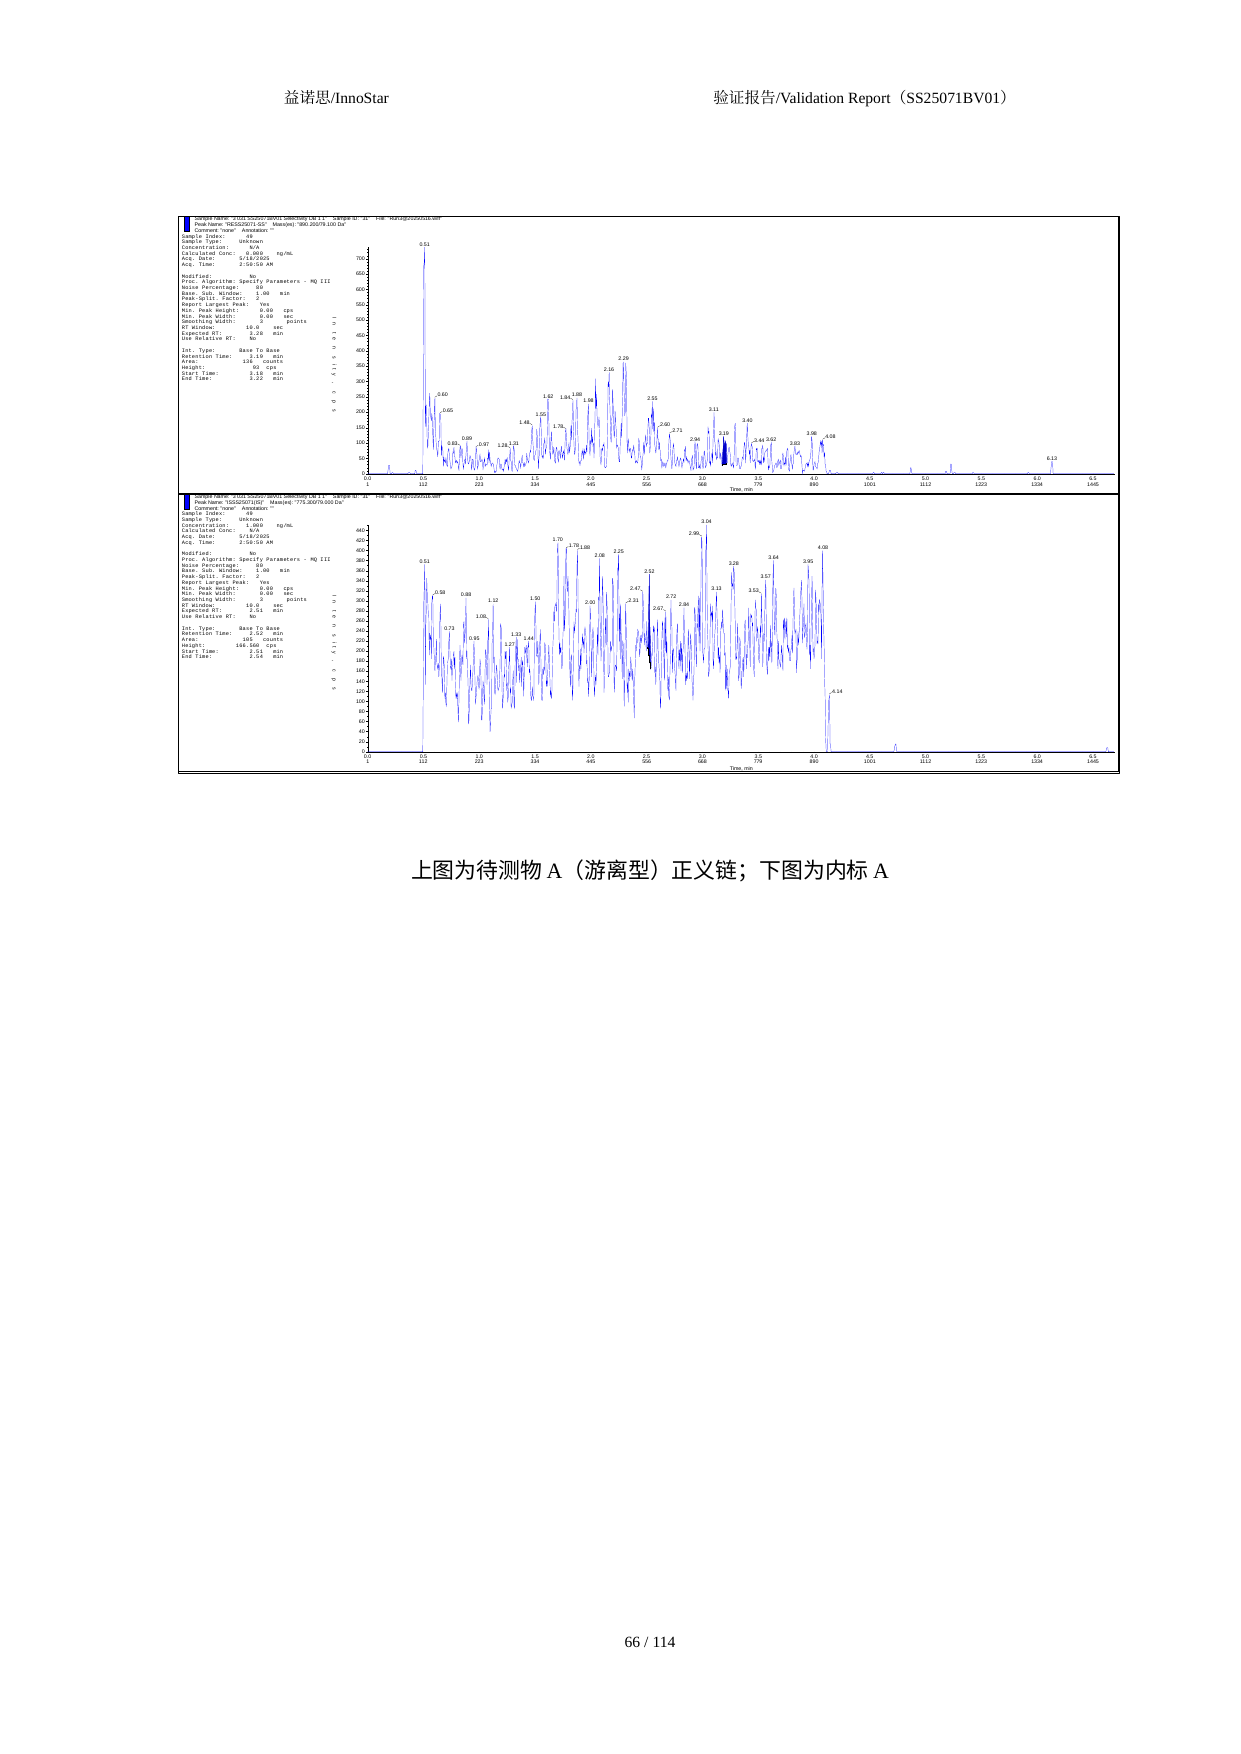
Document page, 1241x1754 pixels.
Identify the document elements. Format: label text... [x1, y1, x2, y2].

text 上图为待测物A（游离型）正义链；下图为内标A [177, 853, 1122, 885]
